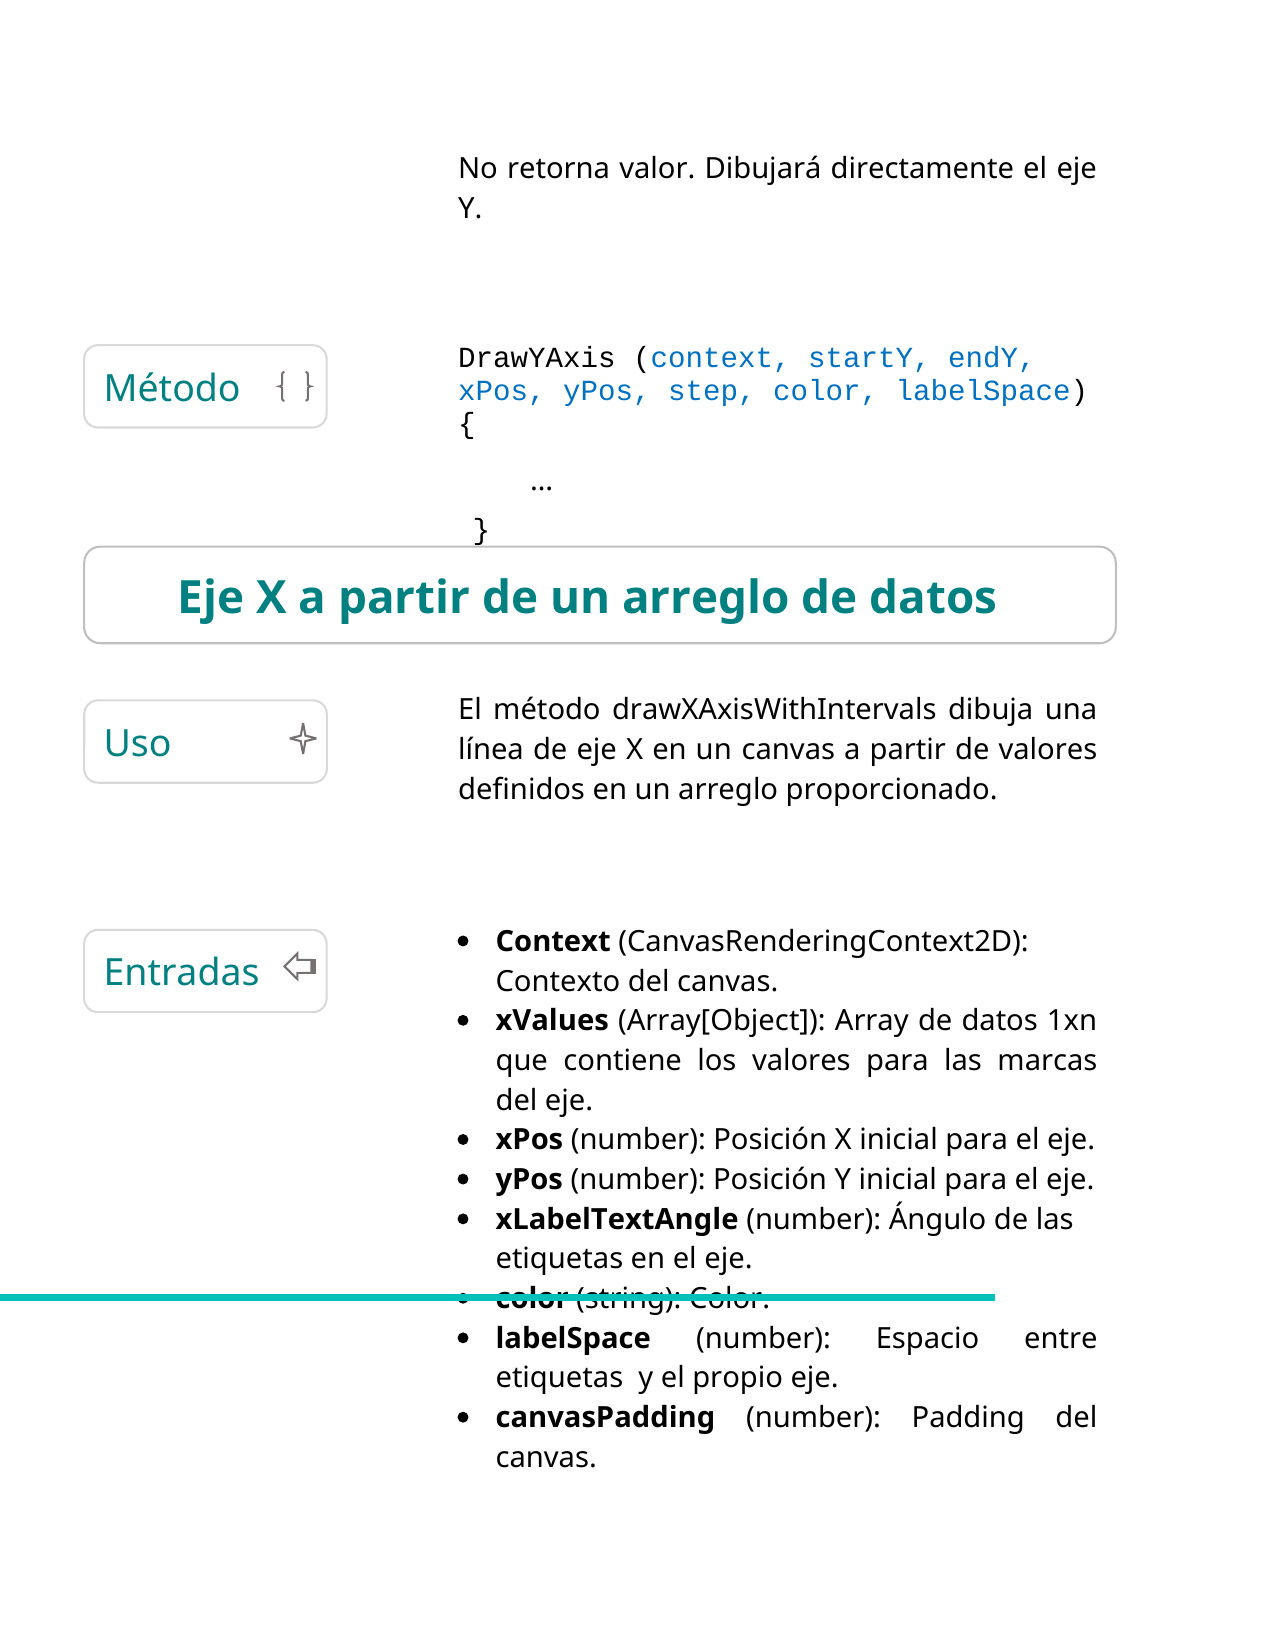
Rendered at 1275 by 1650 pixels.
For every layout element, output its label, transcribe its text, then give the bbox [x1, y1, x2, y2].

text No retorna valor. Dibujará directamente el eje Y. [458, 148, 1098, 227]
text El método drawXAxisWithIntervals dibuja una línea de eje X en un canvas a partir de valores definidos en un arreglo proporcionado. [458, 688, 1098, 808]
list xPos (number): Posición X inicial para el eje. [458, 1118, 1098, 1158]
list yPos (number): Posición Y inicial para el eje. [458, 1158, 1098, 1198]
list color (string): Color. [458, 1277, 1098, 1317]
subtitle Eje X a partir de un arreglo de datos [177, 565, 1098, 627]
list Context (CanvasRenderingContext2D): Contexto del canvas. [458, 920, 1098, 999]
list canvasPadding (number): Padding del canvas. [458, 1396, 1098, 1476]
list labelSpace (number): Espacio entre etiquetas y el propio eje. [458, 1317, 1098, 1396]
list xLabelTextAngle (number): Ángulo de las etiquetas en el eje. [458, 1198, 1098, 1277]
text DrawYAxis (context, startY, endY, xPos, yPos, step, color, labelSpace) { [458, 343, 1098, 442]
text … [515, 459, 1098, 498]
list xValues (Array[Object]): Array de datos 1xn que contiene los valores para las marcas del eje. [458, 999, 1098, 1118]
text } [458, 515, 1098, 545]
